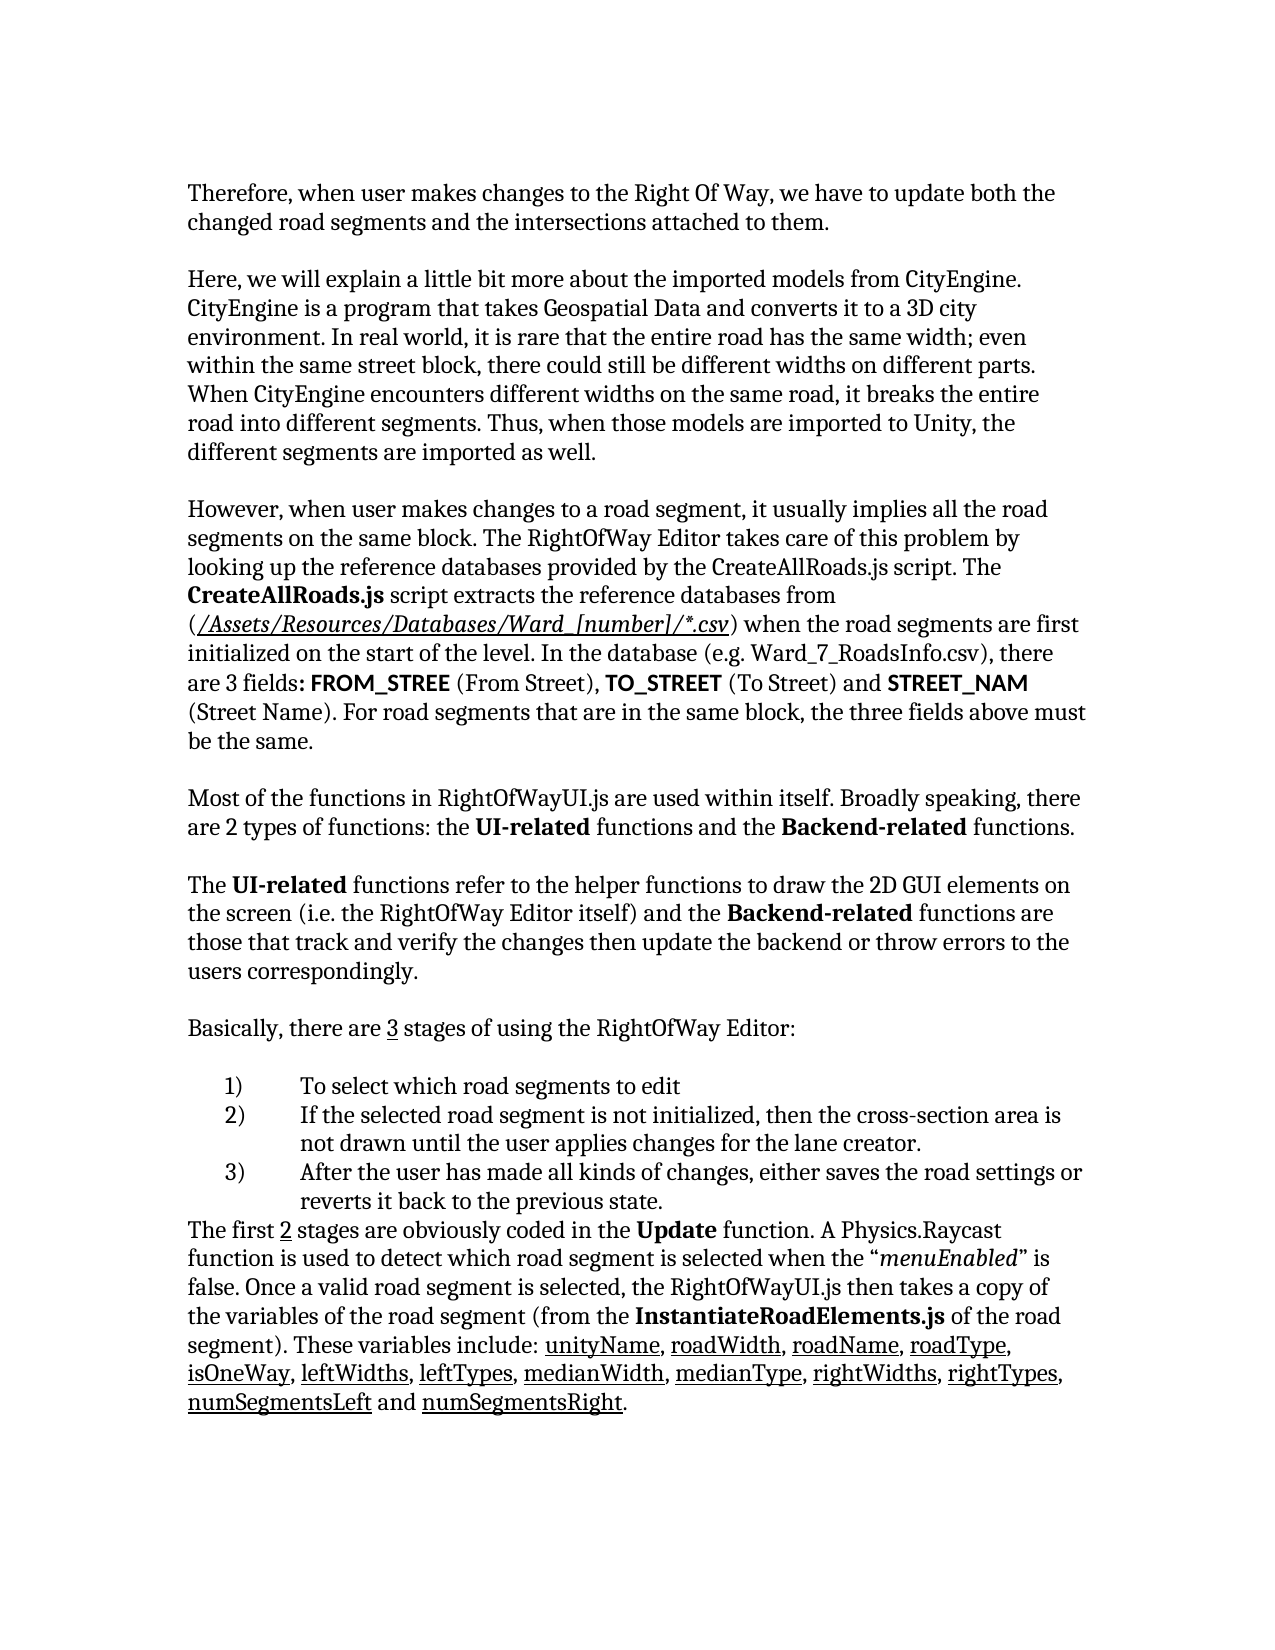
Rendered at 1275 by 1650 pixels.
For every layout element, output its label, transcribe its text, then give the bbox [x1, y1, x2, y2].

list If the selected road segment is not initialized, then the cross-section area is not drawn until the user applies changes for the lane creator. [225, 1101, 1087, 1158]
text Basically, there are 3 stages of using the RightOfWay Editor: [187, 1014, 1087, 1043]
text Here, we will explain a little bit more about the imported models from CityEngine. CityEngine is a program that takes Geospatial Data and converts it to a 3D city environment. In real world, it is rare that the entire road has the same width; even within the same street block, there could still be different widths on different parts. When CityEngine encounters different widths on the same road, it breaks the entire road into different segments. Thus, when those models are imported to Unity, the different segments are imported as well. [187, 265, 1087, 466]
list To select which road segments to edit [225, 1072, 1087, 1101]
list After the user has made all kinds of changes, either saves the road settings or reverts it back to the previous state. [225, 1158, 1087, 1216]
text The UI-related functions refer to the helper functions to draw the 2D GUI elements on the screen (i.e. the RightOfWay Editor itself) and the Backend-related functions are those that track and verify the changes then update the backend or throw errors to the users correspondingly. [187, 871, 1087, 986]
text The first 2 stages are obviously coded in the Update function. A Physics.Raycast function is used to detect which road segment is selected when the “menuEnabled” is false. Once a valid road segment is selected, the RightOfWayUI.js then takes a copy of the variables of the road segment (from the InstantiateRoadElements.js of the road segment). These variables include: unityName, roadWidth, roadName, roadType, isOneWay, leftWidths, leftTypes, medianWidth, medianType, rightWidths, rightTypes, numSegmentsLeft and numSegmentsRight. [187, 1216, 1087, 1417]
text Therefore, when user makes changes to the Right Of Way, we have to update both the changed road segments and the intersections attached to them. [187, 179, 1087, 236]
text However, when user makes changes to a road segment, it usually implies all the road segments on the same block. The RightOfWay Editor takes care of this problem by looking up the reference databases provided by the CreateAllRoads.js script. The CreateAllRoads.js script extracts the reference databases from (/Assets/Resources/Databases/Ward_[number]/*.csv) when the road segments are first initialized on the start of the level. In the database (e.g. Ward_7_RoadsInfo.csv), there are 3 fields: FROM_STREE (From Street), TO_STREET (To Street) and STREET_NAM (Street Name). For road segments that are in the same block, the three fields above must be the same. [187, 495, 1087, 756]
text Most of the functions in RightOfWayUI.js are used within itself. Broadly speaking, there are 2 types of functions: the UI-related functions and the Backend-related functions. [187, 784, 1087, 842]
